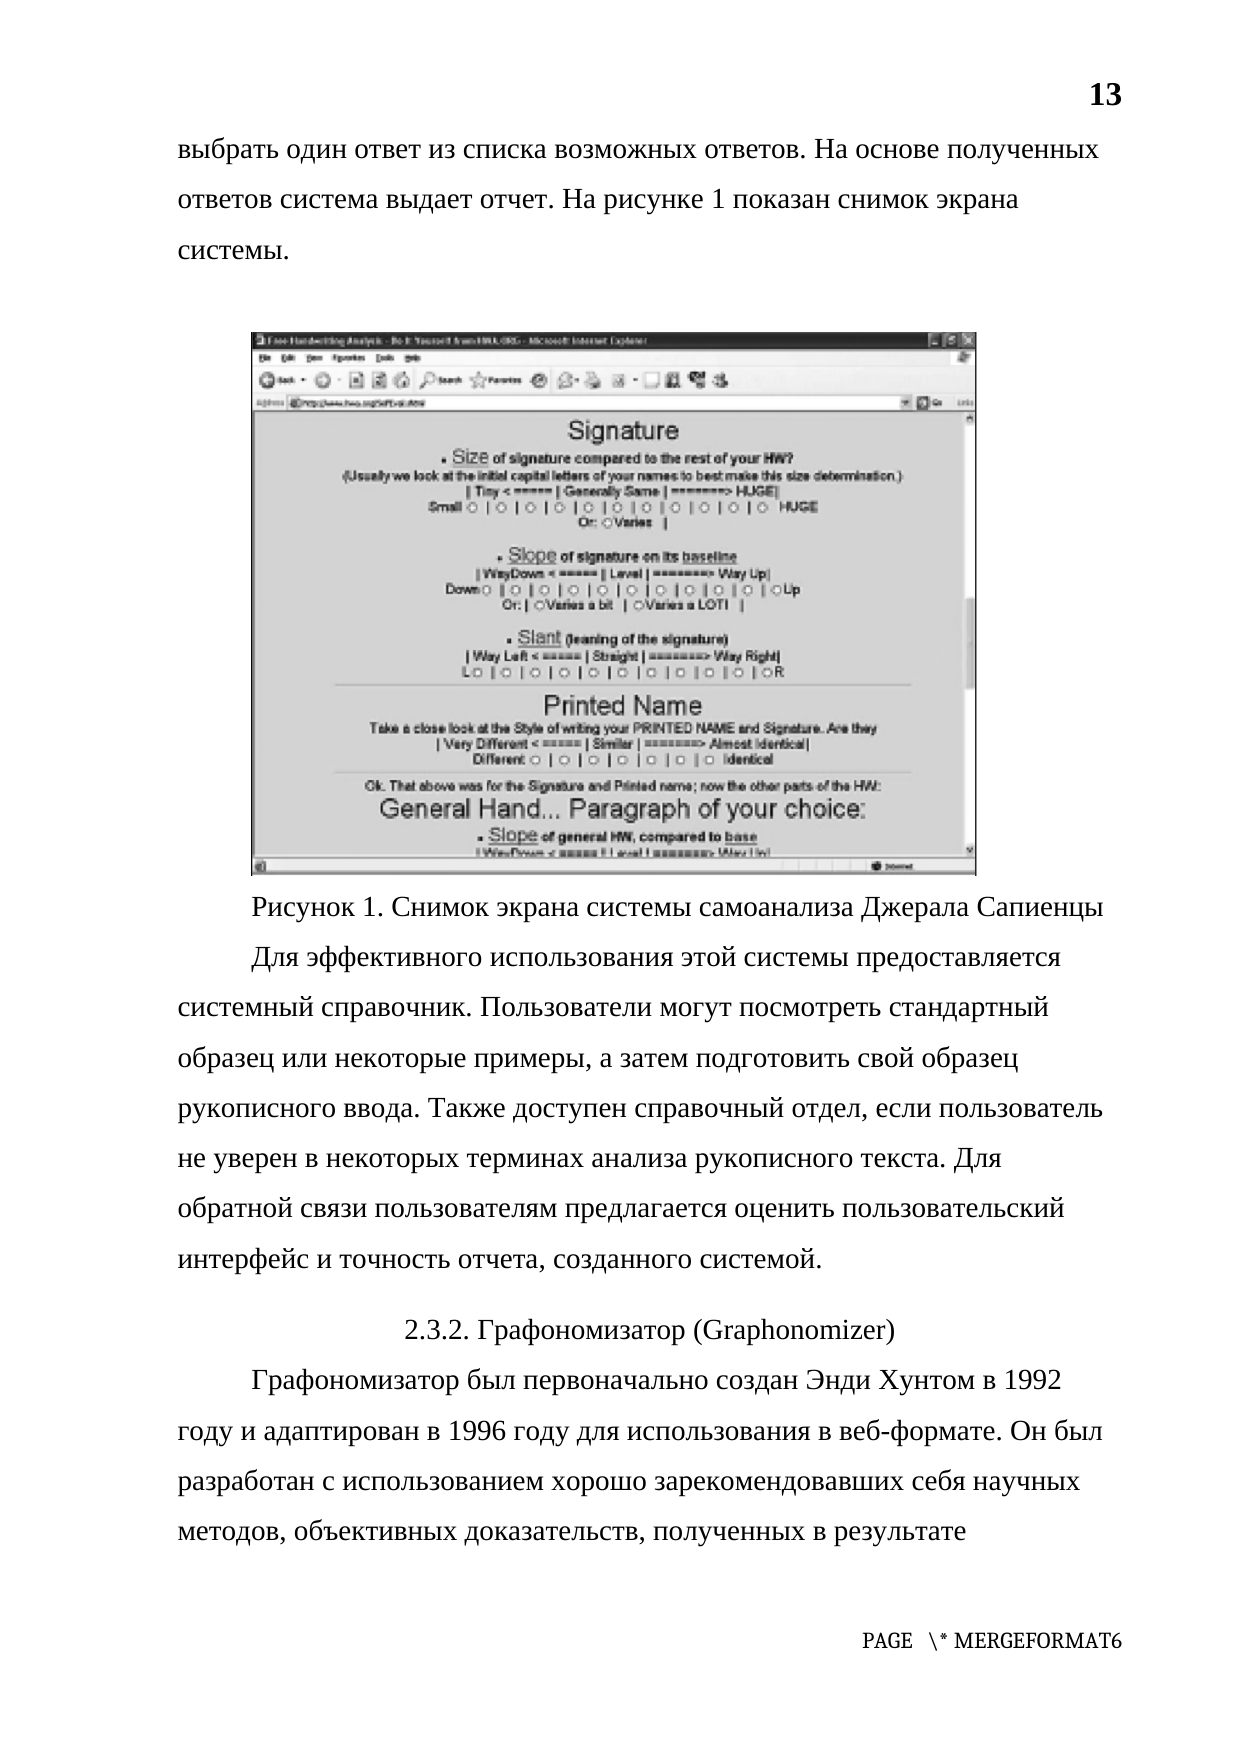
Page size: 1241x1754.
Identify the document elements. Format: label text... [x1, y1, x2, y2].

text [177, 131, 1122, 266]
picture [251, 332, 978, 876]
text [177, 1362, 1122, 1547]
subtitle 2.3.2. Графономизатор (Graphonomizer) [177, 1312, 1122, 1346]
text Для эффективного использования этой системы предоставляется системный справочник. Пользователи могут посмотреть стандартный образец или некоторые примеры, а затем подготовить свой образец рукописного ввода. Также доступен справочный отдел, если пользователь не уверен в некоторых терминах анализа рукописного текста. Для обратной связи пользователям предлагается оценить пользовательский интерфейс и точность отчета, созданного системой. [177, 939, 1122, 1274]
text Рисунок 1. Снимок экрана системы самоанализа Джерала Сапиенцы [177, 889, 1122, 922]
